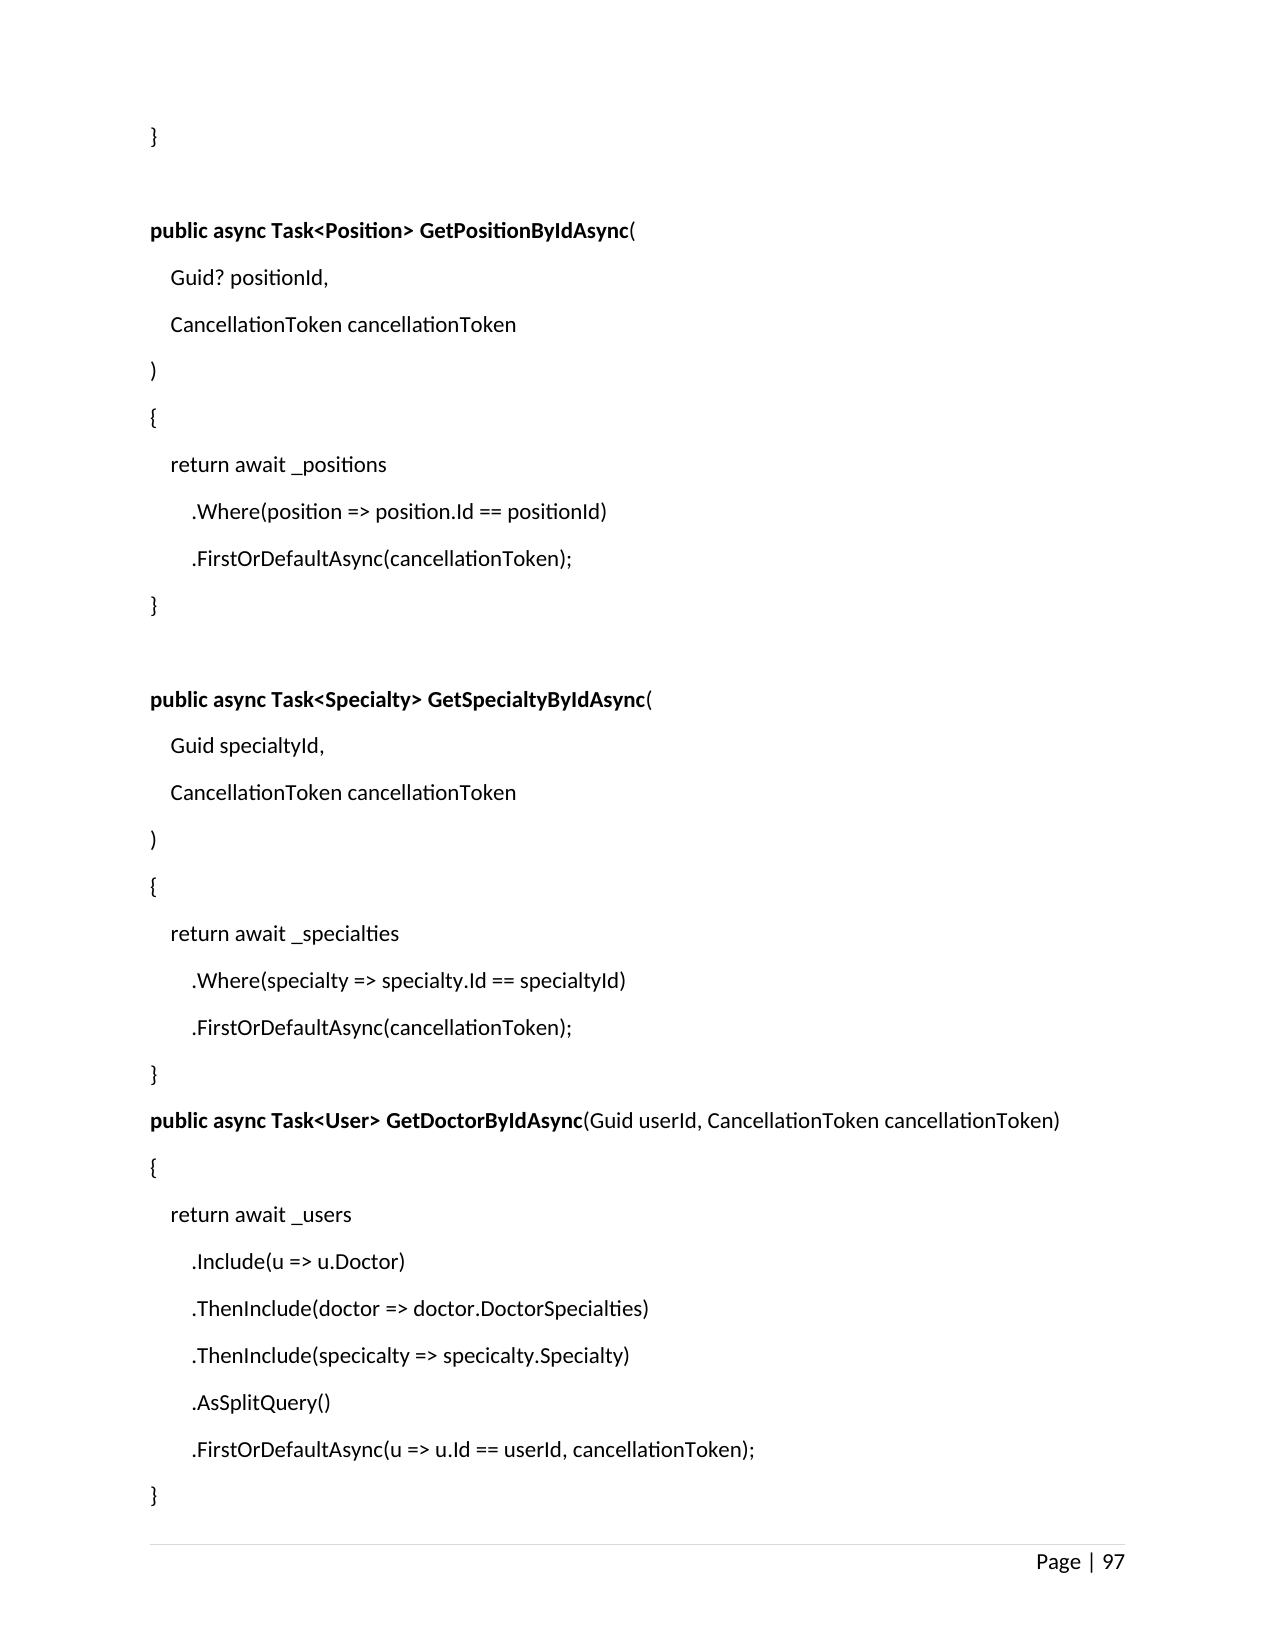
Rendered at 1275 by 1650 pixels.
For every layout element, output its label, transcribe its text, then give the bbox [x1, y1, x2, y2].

text Guid specialtyId, [150, 732, 1125, 760]
text .AsSplitQuery() [150, 1388, 1125, 1416]
text .Include(u => u.Doctor) [150, 1247, 1125, 1275]
text } [150, 591, 1125, 619]
text } [150, 122, 1125, 150]
text .ThenInclude(doctor => doctor.DoctorSpecialties) [150, 1294, 1125, 1322]
text .FirstOrDefaultAsync(cancellationToken); [150, 544, 1125, 572]
text } [150, 1060, 1125, 1088]
text } [150, 1482, 1125, 1510]
text { [150, 403, 1125, 432]
text { [150, 872, 1125, 900]
text { [150, 1153, 1125, 1182]
text return await _specialties [150, 919, 1125, 947]
text return await _users [150, 1200, 1125, 1228]
text .Where(position => position.Id == positionId) [150, 497, 1125, 525]
text .FirstOrDefaultAsync(u => u.Id == userId, cancellationToken); [150, 1435, 1125, 1463]
text public async Task<Position> GetPositionByIdAsync( [150, 216, 1125, 244]
text ) [150, 357, 1125, 385]
text Guid? positionId, [150, 263, 1125, 291]
text CancellationToken cancellationToken [150, 778, 1125, 807]
text CancellationToken cancellationToken [150, 310, 1125, 338]
text ) [150, 825, 1125, 853]
text .Where(specialty => specialty.Id == specialtyId) [150, 966, 1125, 994]
text public async Task<User> GetDoctorByIdAsync(Guid userId, CancellationToken cancellationToken) [150, 1107, 1125, 1135]
text public async Task<Specialty> GetSpecialtyByIdAsync( [150, 685, 1125, 713]
text .ThenInclude(specicalty => specicalty.Specialty) [150, 1341, 1125, 1369]
text return await _positions [150, 450, 1125, 478]
text .FirstOrDefaultAsync(cancellationToken); [150, 1013, 1125, 1041]
